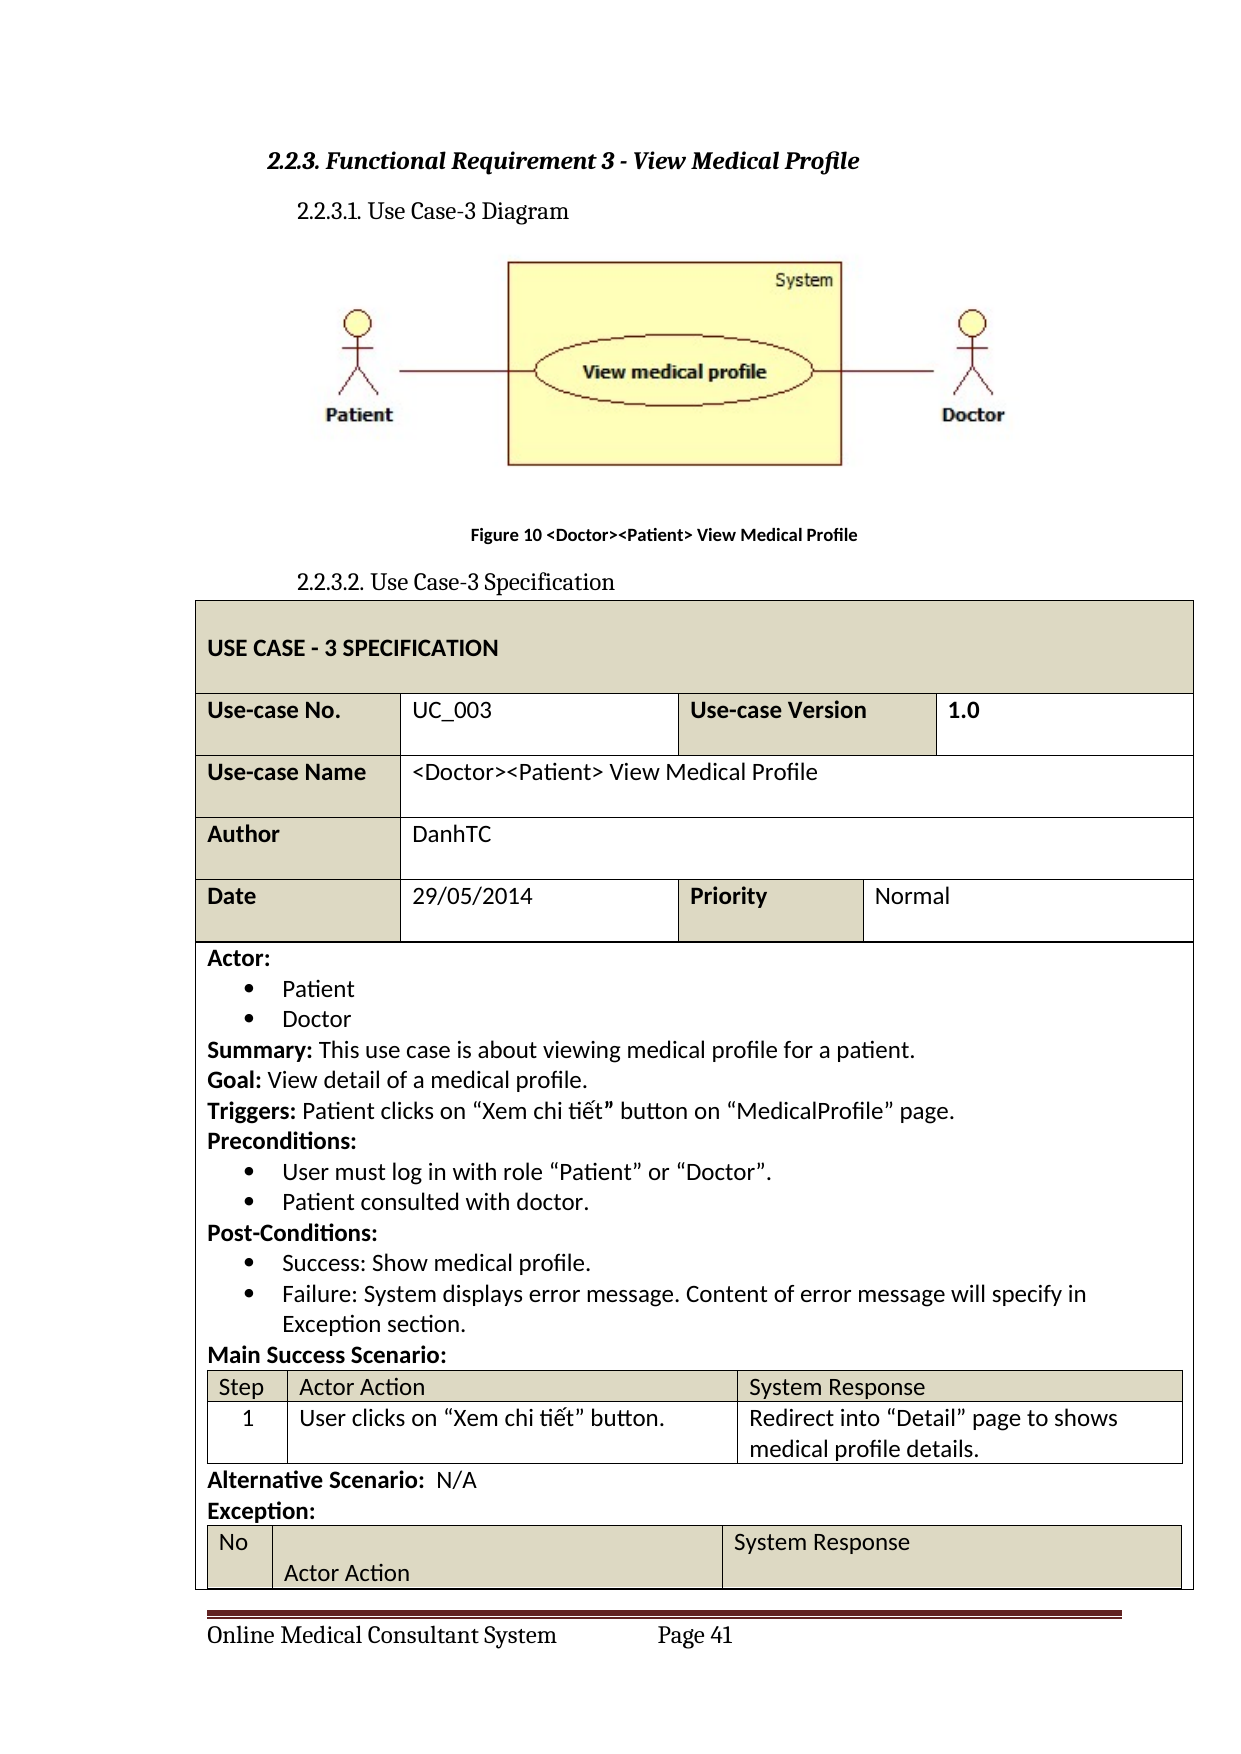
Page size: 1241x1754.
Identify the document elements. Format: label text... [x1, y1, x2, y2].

table_cell Normal [864, 880, 1193, 941]
table_cell Use-case No. [196, 694, 400, 755]
table_cell Author [196, 818, 400, 879]
table_cell Use-case Name [196, 756, 400, 817]
table_cell 29/05/2014 [401, 880, 678, 941]
subtitle Use Case-3 Specification [282, 567, 1122, 596]
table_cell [196, 943, 1193, 1588]
table_cell Use-case Version [679, 694, 936, 755]
table_cell <Doctor><Patient> View Medical Profile [401, 756, 1193, 817]
subtitle Functional Requirement 3 - View Medical Profile [267, 147, 1122, 176]
subtitle Use Case-3 Diagram [282, 197, 1122, 225]
table_cell 1.0 [937, 694, 1193, 755]
picture [285, 229, 1044, 499]
table_cell Date [196, 880, 400, 941]
table_cell DanhTC [401, 818, 1193, 879]
table_cell UC_003 [401, 694, 678, 755]
table_cell Priority [679, 880, 863, 941]
table_header USE CASE - 3 SPECIFICATION [196, 601, 1193, 693]
